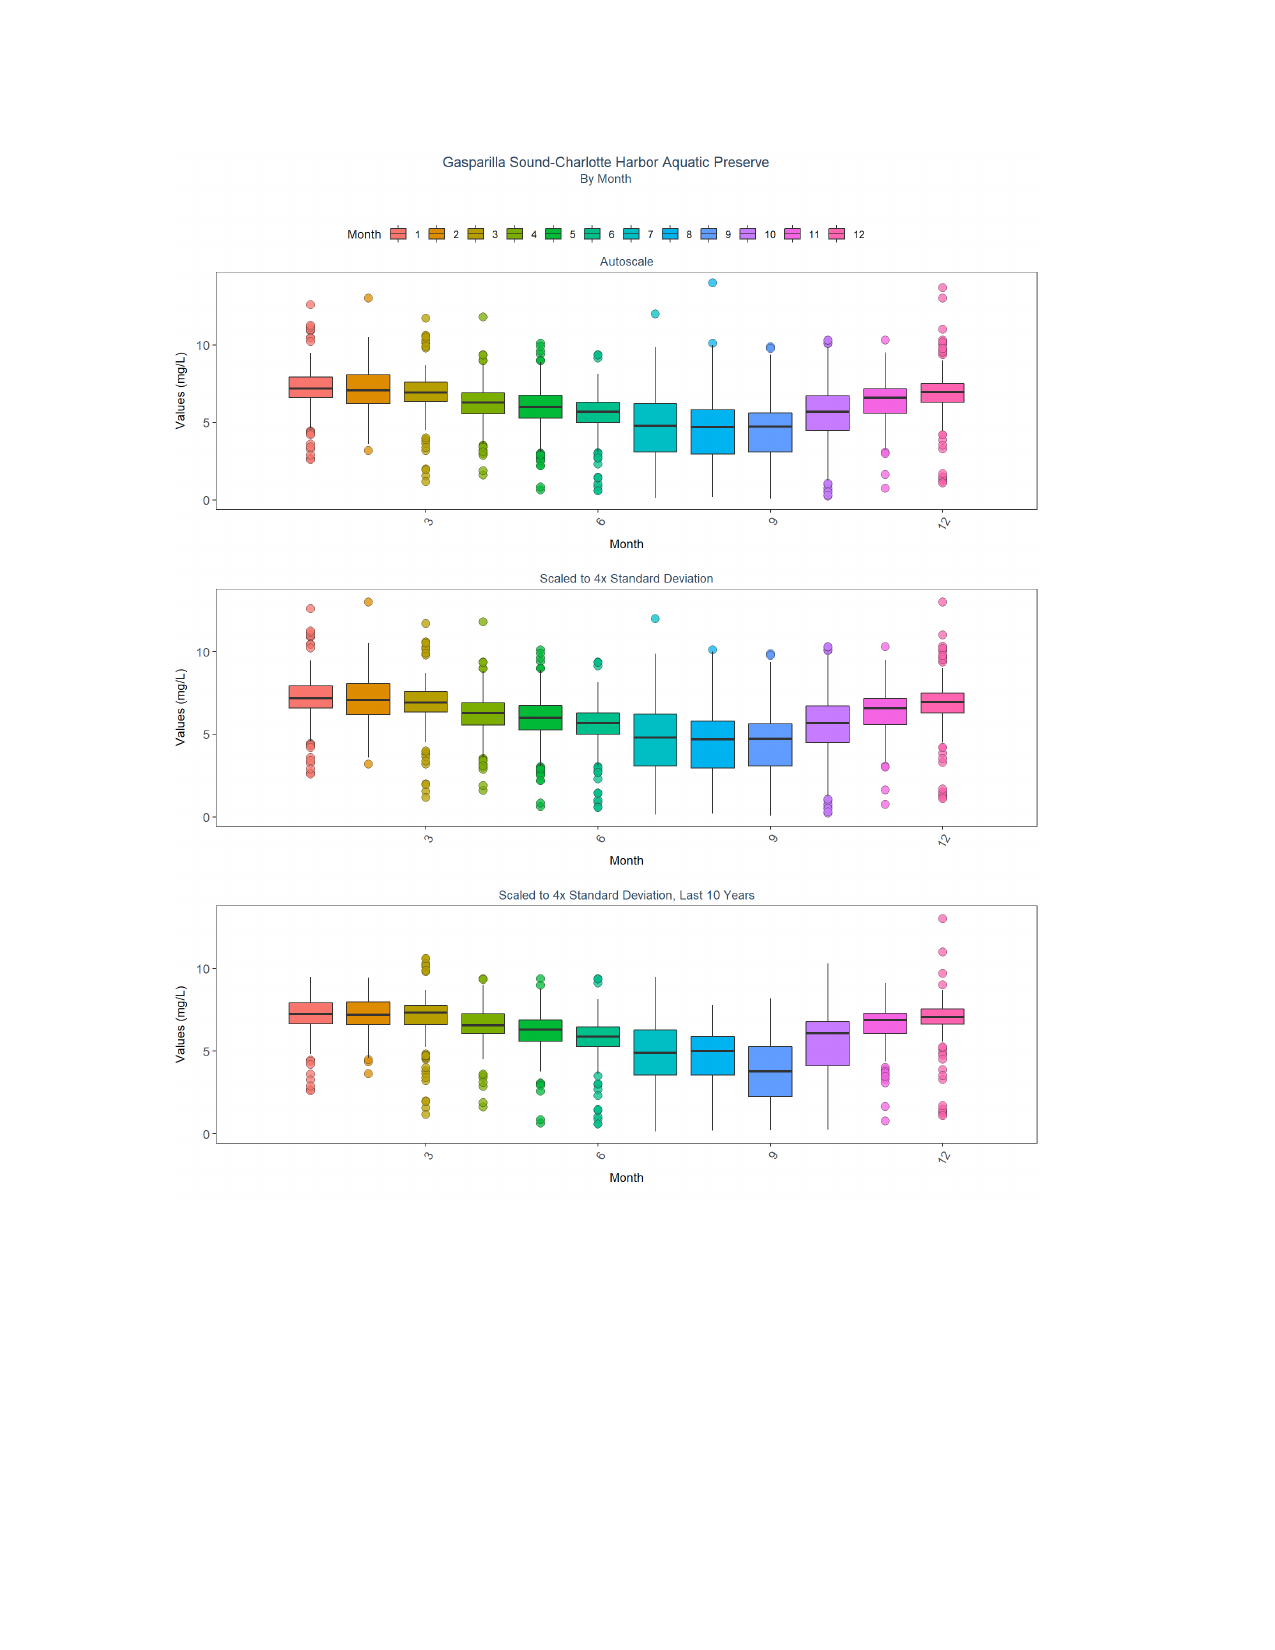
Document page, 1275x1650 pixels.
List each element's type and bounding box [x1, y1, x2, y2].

picture [168, 150, 1044, 1200]
